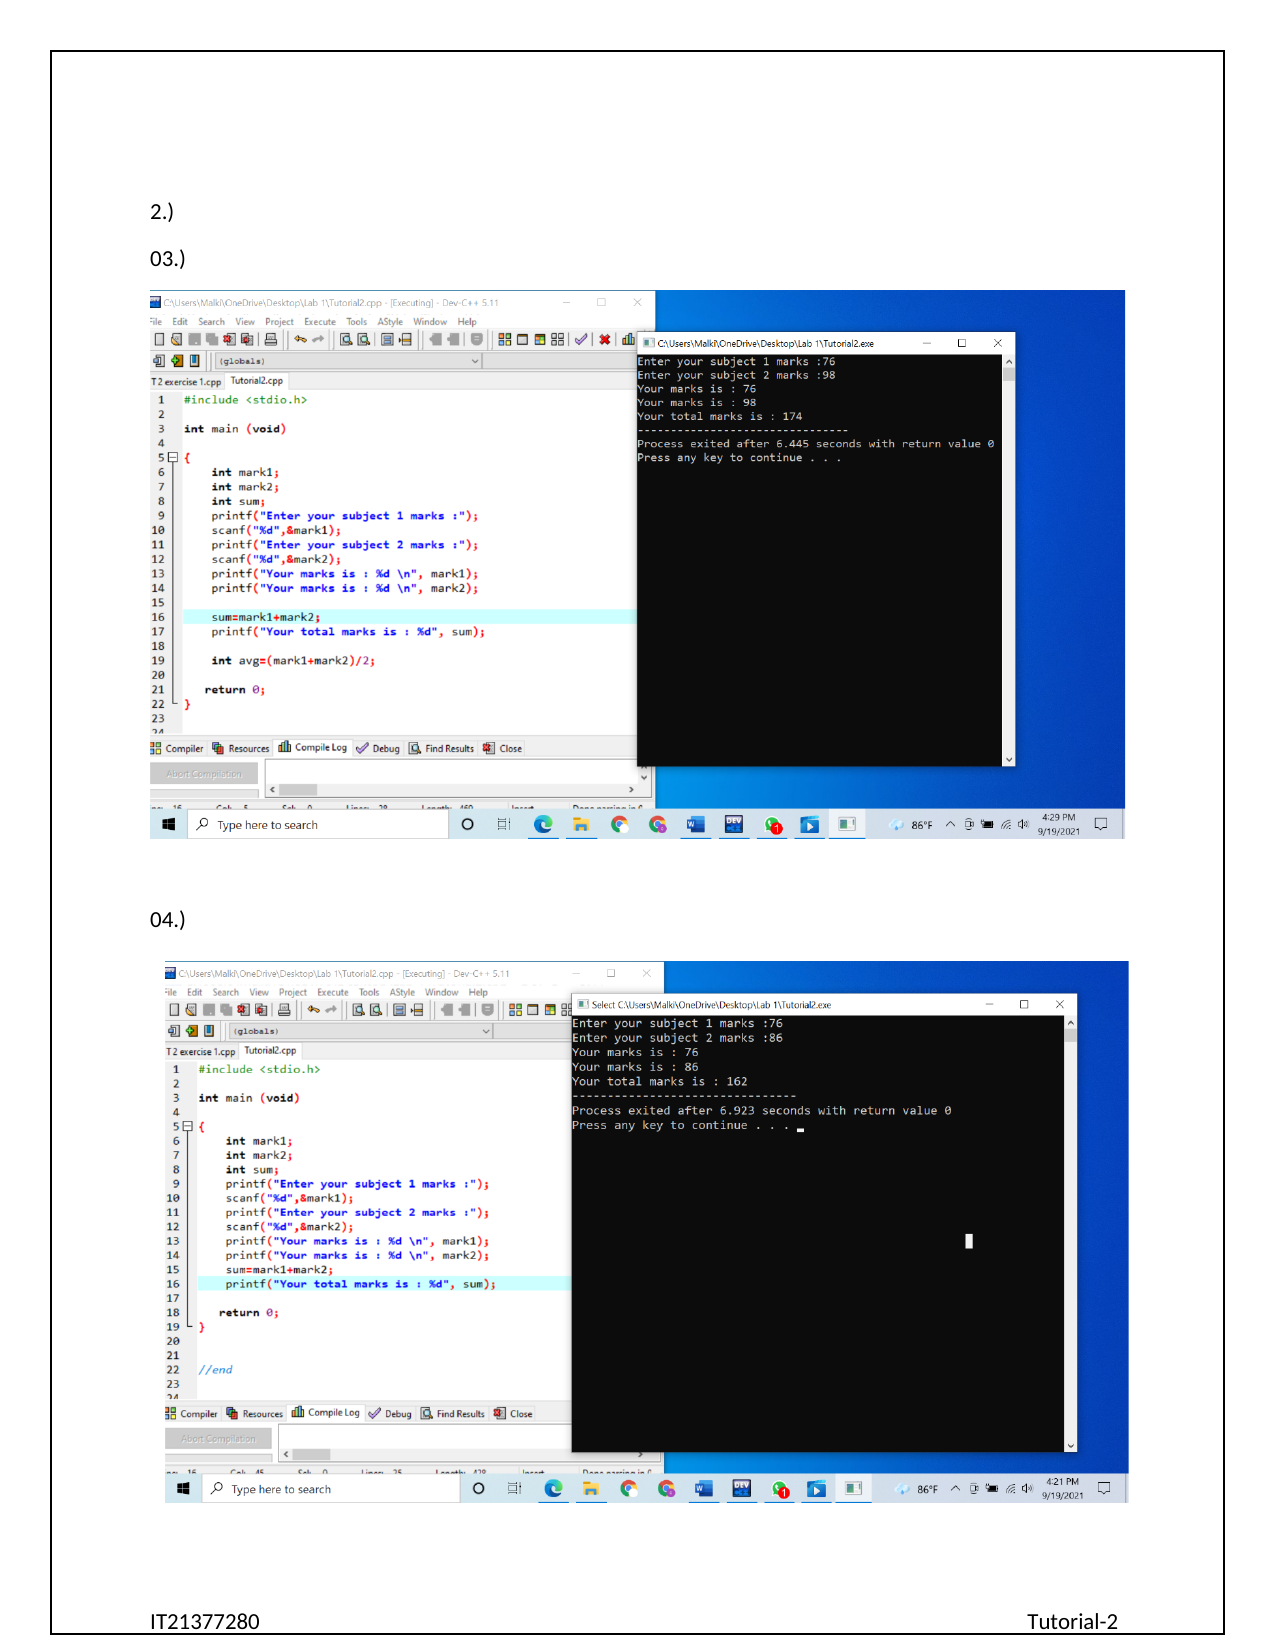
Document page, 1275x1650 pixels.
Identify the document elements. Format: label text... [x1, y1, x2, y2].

picture [150, 290, 1125, 839]
text 2.) [150, 197, 1125, 225]
picture [165, 961, 1129, 1503]
text 03.) [150, 244, 1125, 272]
text 04.) [150, 905, 1125, 933]
